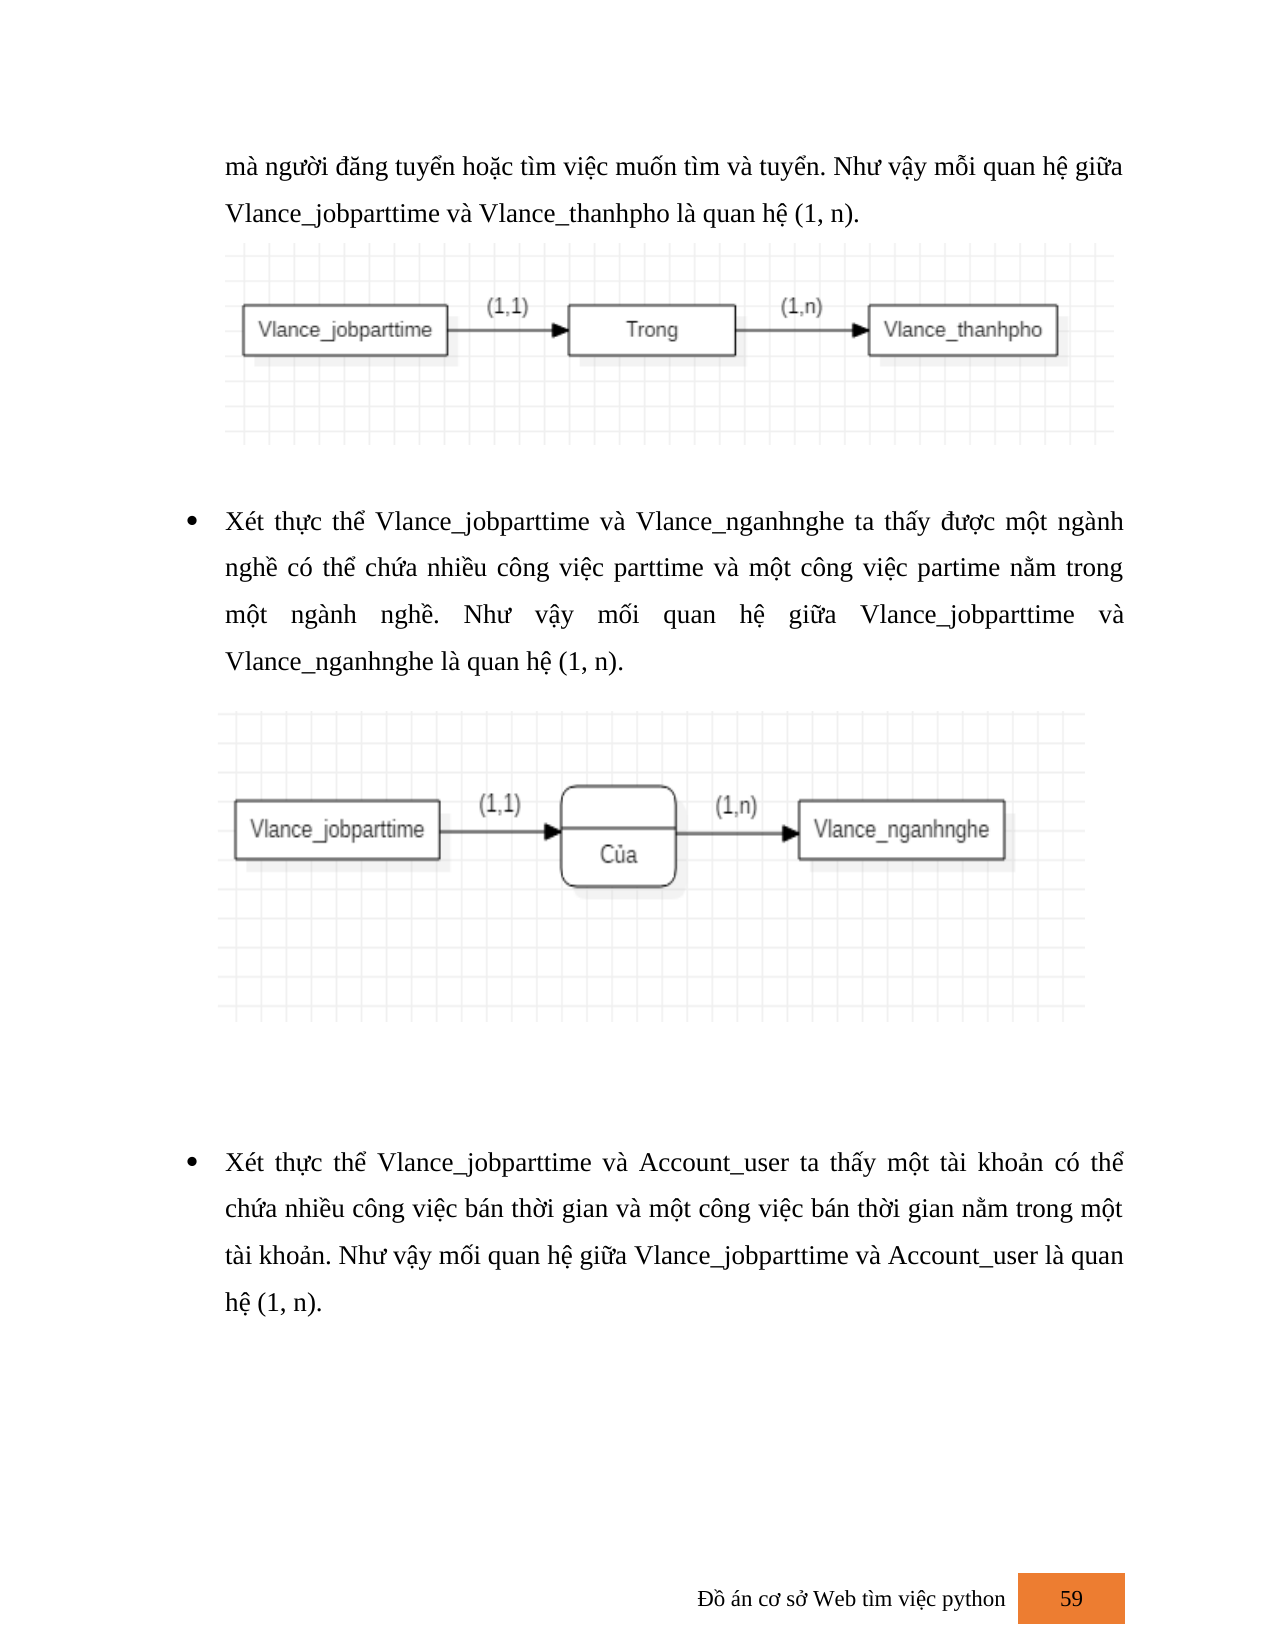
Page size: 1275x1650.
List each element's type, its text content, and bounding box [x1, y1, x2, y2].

picture [217, 711, 1085, 1022]
list Xét thực thể Vlance_jobparttime và Account_user ta thấy một tài khoản có thể chứa nhiều công việc bán thời gian và một công việc bán thời gian nằm trong một tài khoản. Như vậy mối quan hệ giữa Vlance_jobparttime và Account_user là quan hệ (1, n). [187, 1146, 1125, 1317]
list Xét thực thể Vlance_jobparttime và Vlance_nganhnghe ta thấy được một ngành nghề có thể chứa nhiều công việc parttime và một công việc partime nằm trong một ngành nghề. Như vậy mối quan hệ giữa Vlance_jobparttime và Vlance_nganhnghe là quan hệ (1, n). [187, 505, 1125, 676]
picture [225, 243, 1114, 445]
list Xét thực thể Vlance_jobparttime và Vlance_thanhpho ta thấy một công việc parttime sẽ có trong một thành phố và một công việc parttime của một thành phố mà người đăng tuyển hoặc tìm việc muốn tìm và tuyển. Như vậy mỗi quan hệ giữa Vlance_jobparttime và Vlance_thanhpho là quan hệ (1, n). [187, 150, 1125, 228]
